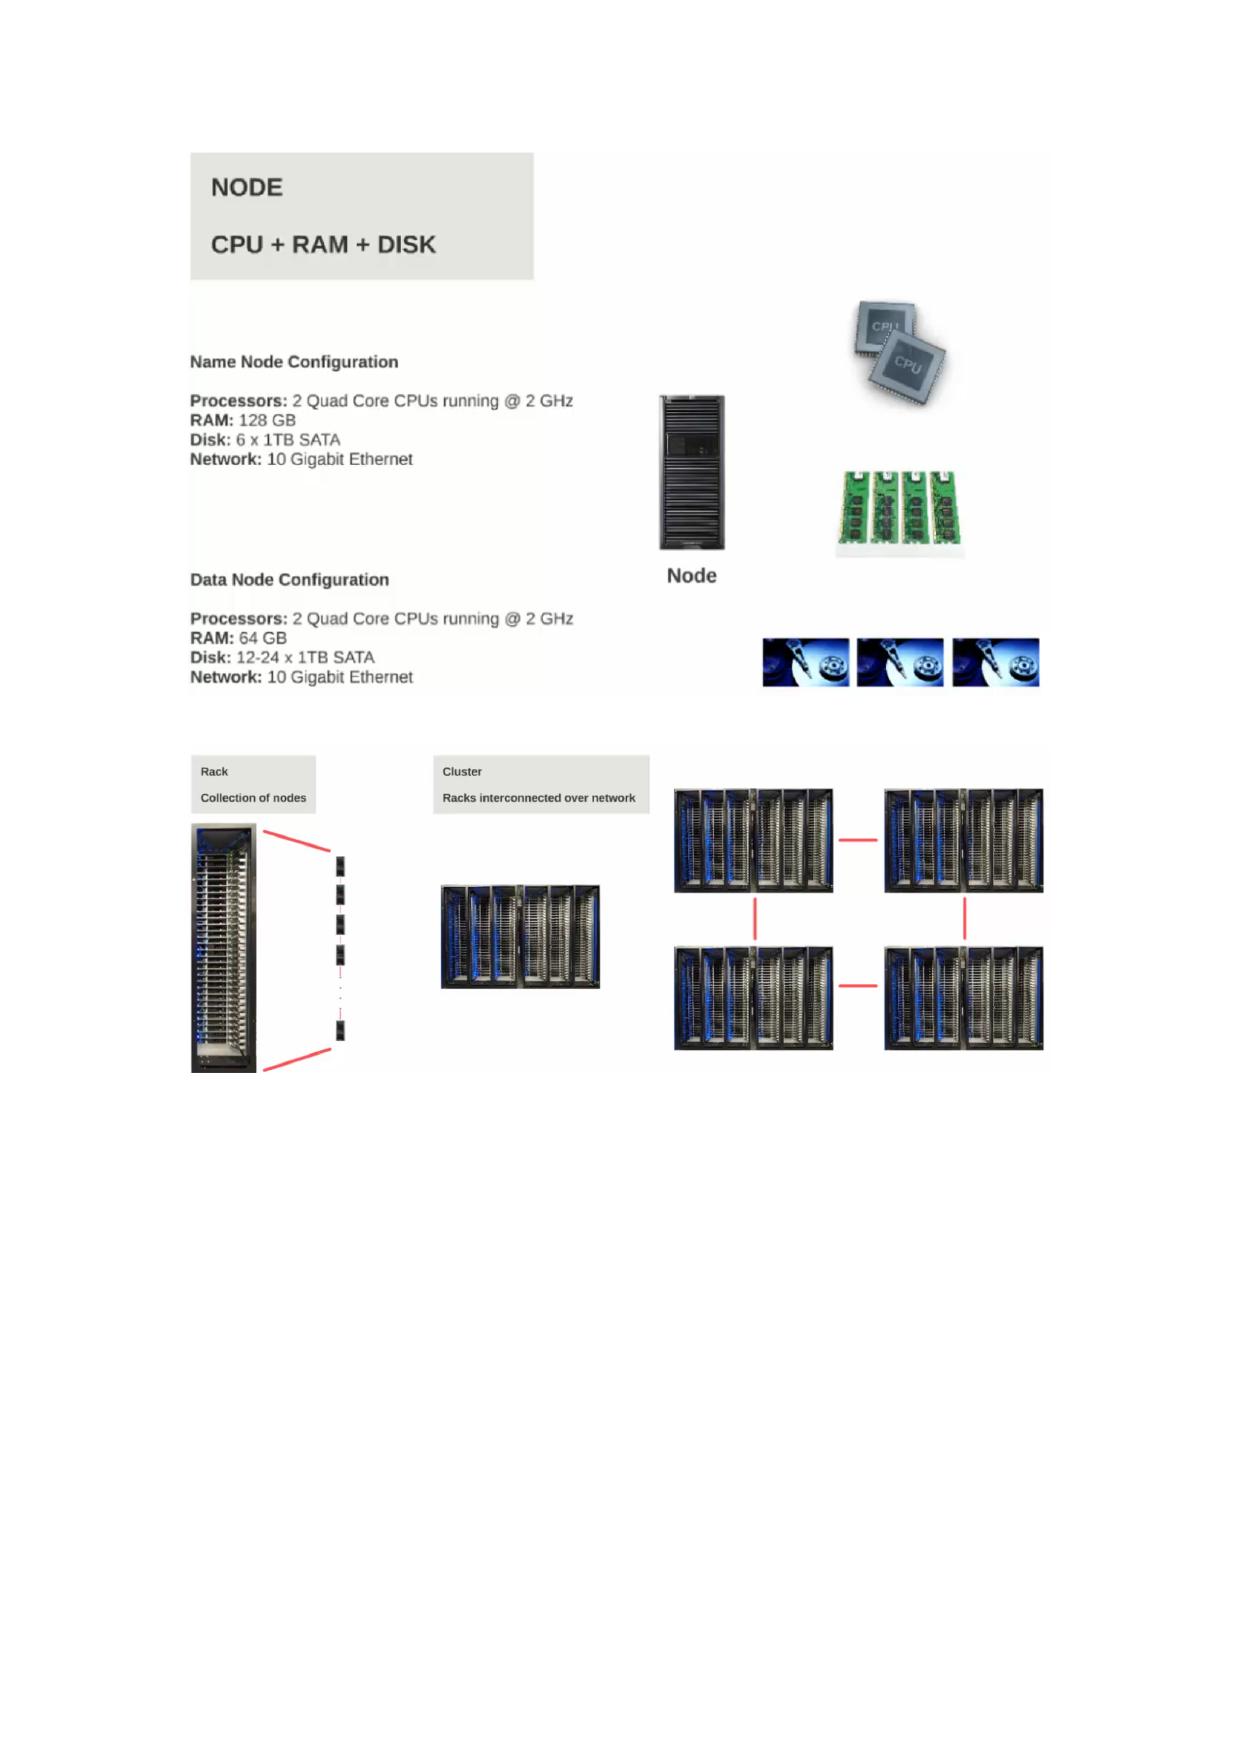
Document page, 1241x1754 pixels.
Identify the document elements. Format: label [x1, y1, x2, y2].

picture [187, 150, 1052, 696]
picture [187, 746, 1051, 1073]
